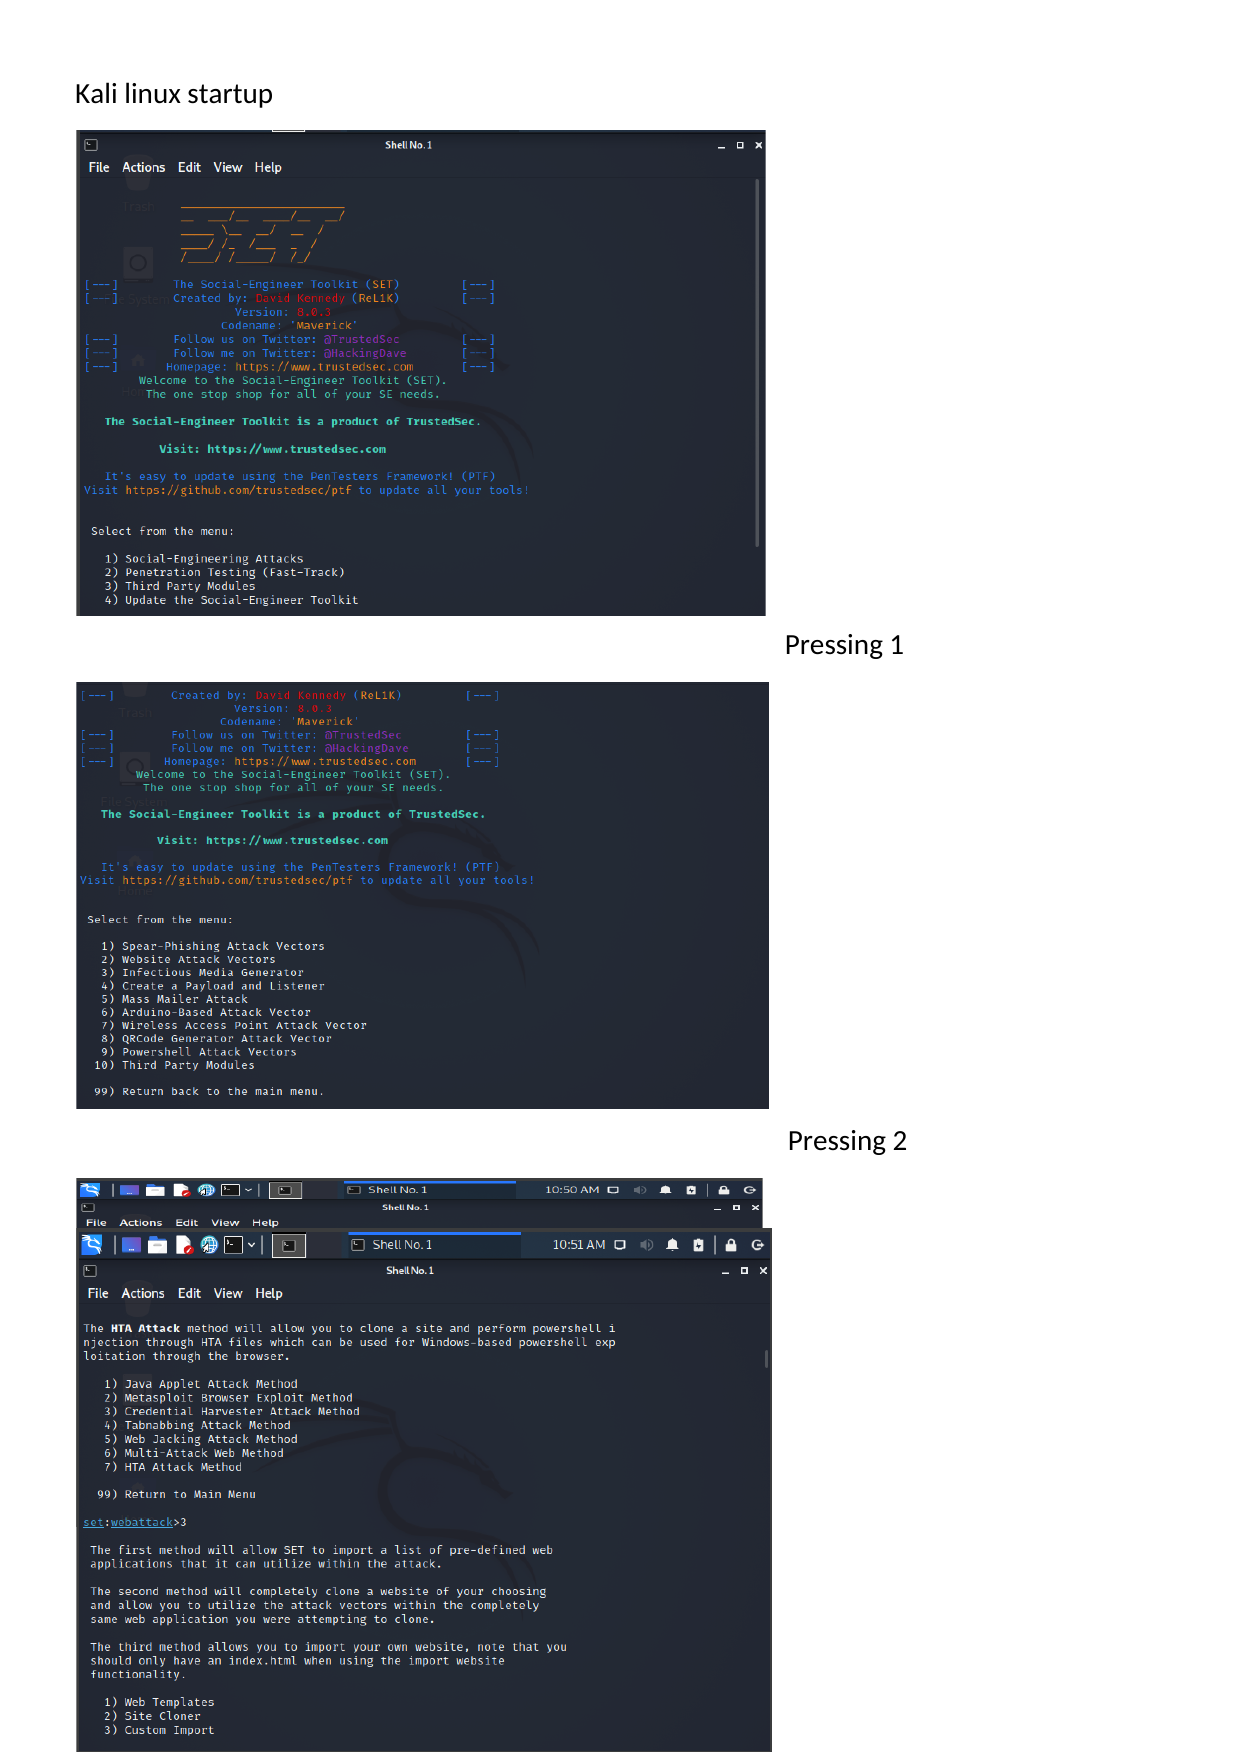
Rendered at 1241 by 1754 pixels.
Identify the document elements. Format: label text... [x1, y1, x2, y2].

picture [75, 130, 765, 615]
picture [75, 1178, 771, 1751]
picture [75, 682, 769, 1108]
text Pressing 1 [75, 626, 1165, 662]
text Kali linux startup [75, 75, 1165, 111]
text Pressing 2 [75, 1122, 1165, 1158]
